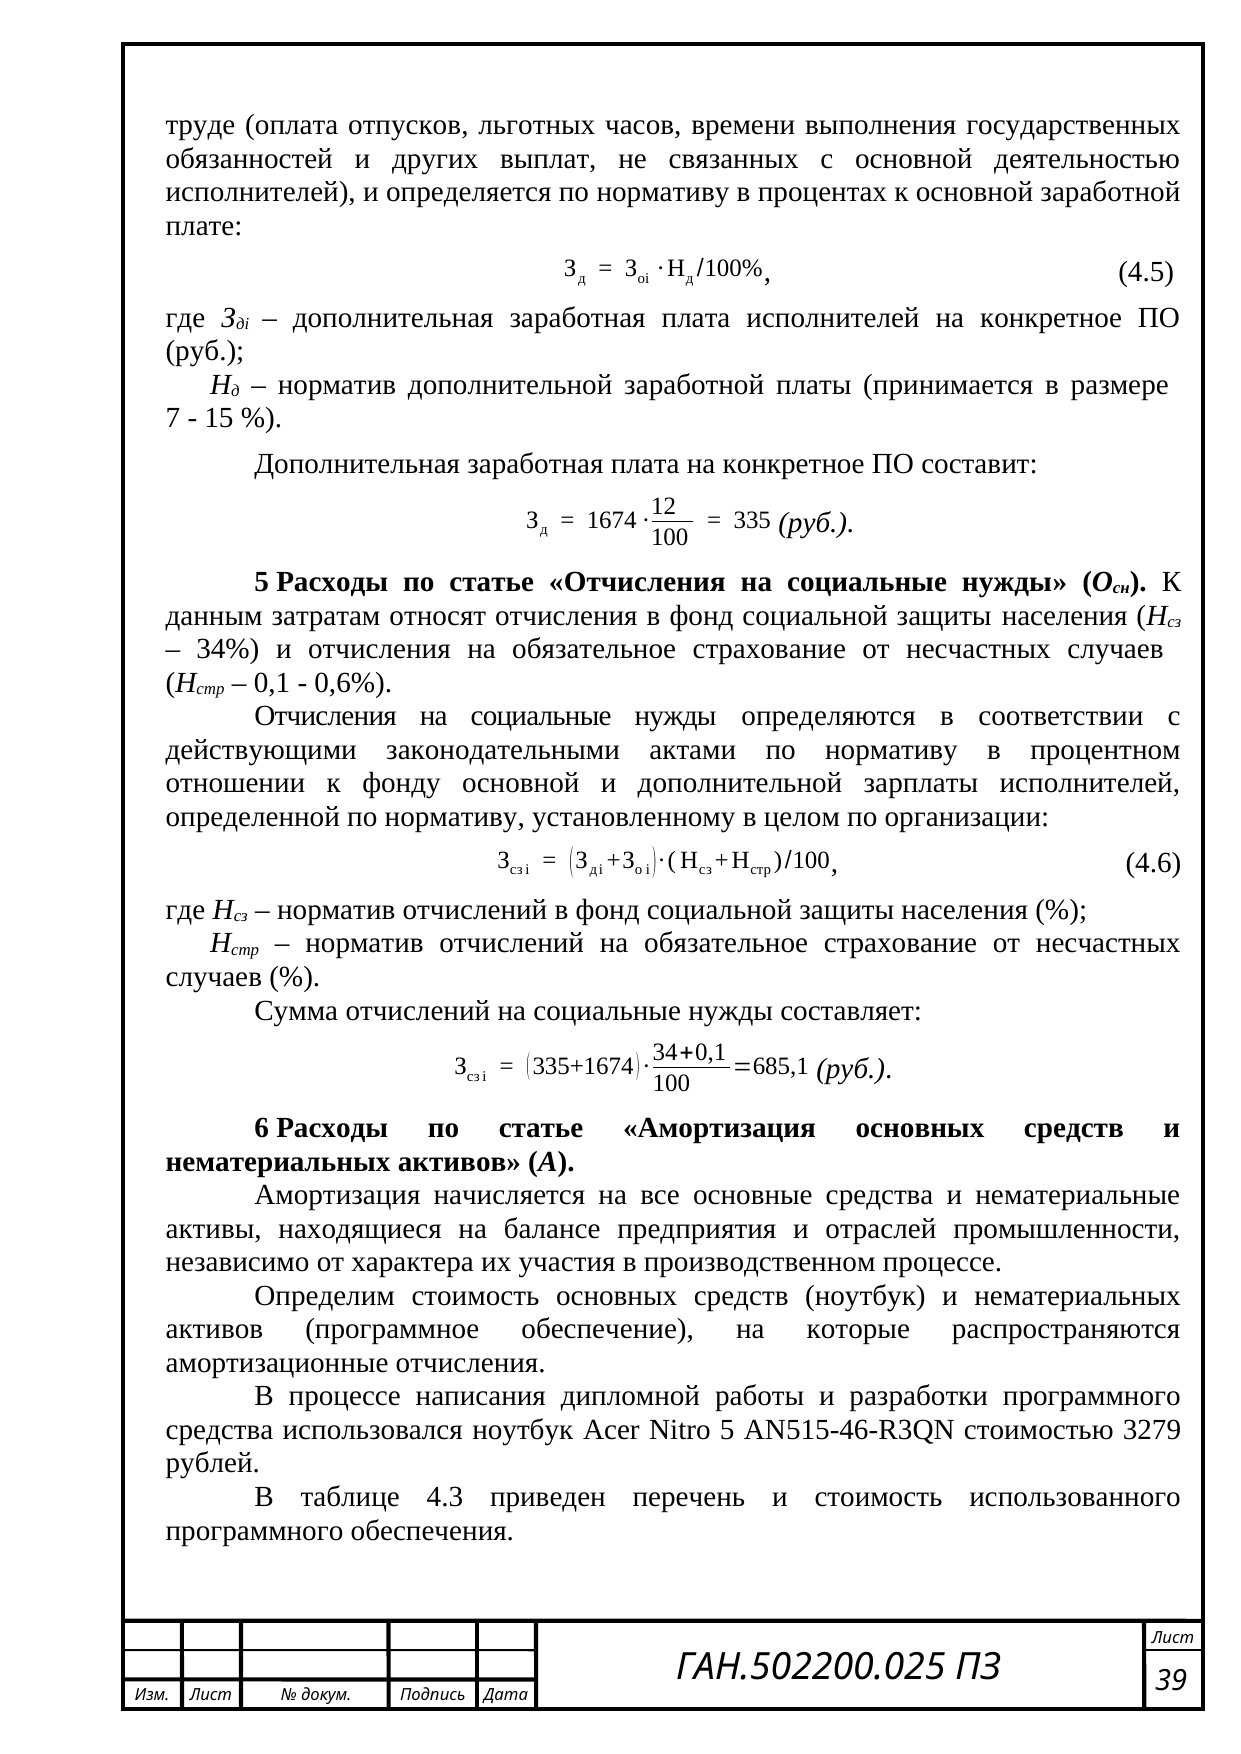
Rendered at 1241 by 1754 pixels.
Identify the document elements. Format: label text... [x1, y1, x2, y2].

text , (4.6) [165, 845, 1181, 879]
text где Здi – дополнительная заработная плата исполнителей на конкретное ПО (руб.); [165, 300, 1181, 367]
text Дополнительная заработная плата на конкретное ПО составит: [165, 447, 1181, 480]
text Нстр – норматив отчислений на обязательное страхование от несчастных случаев (%). [165, 926, 1181, 993]
text , (4.5) [165, 254, 1181, 287]
text Амортизация начисляется на все основные средства и нематериальные активы, находящиеся на балансе предприятия и отраслей промышленности, независимо от характера их участия в производственном процессе. [165, 1177, 1181, 1278]
text Расходы по статье «Амортизация основных средств и нематериальных активов» (А). [165, 1110, 1181, 1177]
text В процессе написания дипломной работы и разработки программного средства использовался ноутбук Acer Nitro 5 AN515-46-R3QN стоимостью 3279 рублей. [165, 1378, 1181, 1479]
text (руб.). [165, 1039, 1181, 1098]
text Расходы по статье «Отчисления на социальные нужды» (Осн). К данным затратам относят отчисления в фонд социальной защиты населения (Нсз – 34%) и отчисления на обязательное страхование от несчастных случаев (Нстр – 0,1 - 0,6%). [165, 564, 1181, 698]
text В таблице 4.3 приведен перечень и стоимость использованного программного обеспечения. [165, 1479, 1181, 1546]
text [165, 107, 1181, 241]
text Сумма отчислений на социальные нужды составляет: [165, 993, 1181, 1026]
text (руб.). [165, 493, 1181, 552]
text Нд – норматив дополнительной заработной платы (принимается в размере 7 - 15 %). [165, 367, 1181, 434]
text где Нсз – норматив отчислений в фонд социальной защиты населения (%); [165, 892, 1181, 926]
text Определим стоимость основных средств (ноутбук) и нематериальных активов (программное обеспечение), на которые распространяются амортизационные отчисления. [165, 1278, 1181, 1378]
text Отчисления на социальные нужды определяются в соответствии с действующими законодательными актами по нормативу в процентном отношении к фонду основной и дополнительной зарплаты исполнителей, определенной по нормативу, установленному в целом по организации: [165, 698, 1181, 832]
